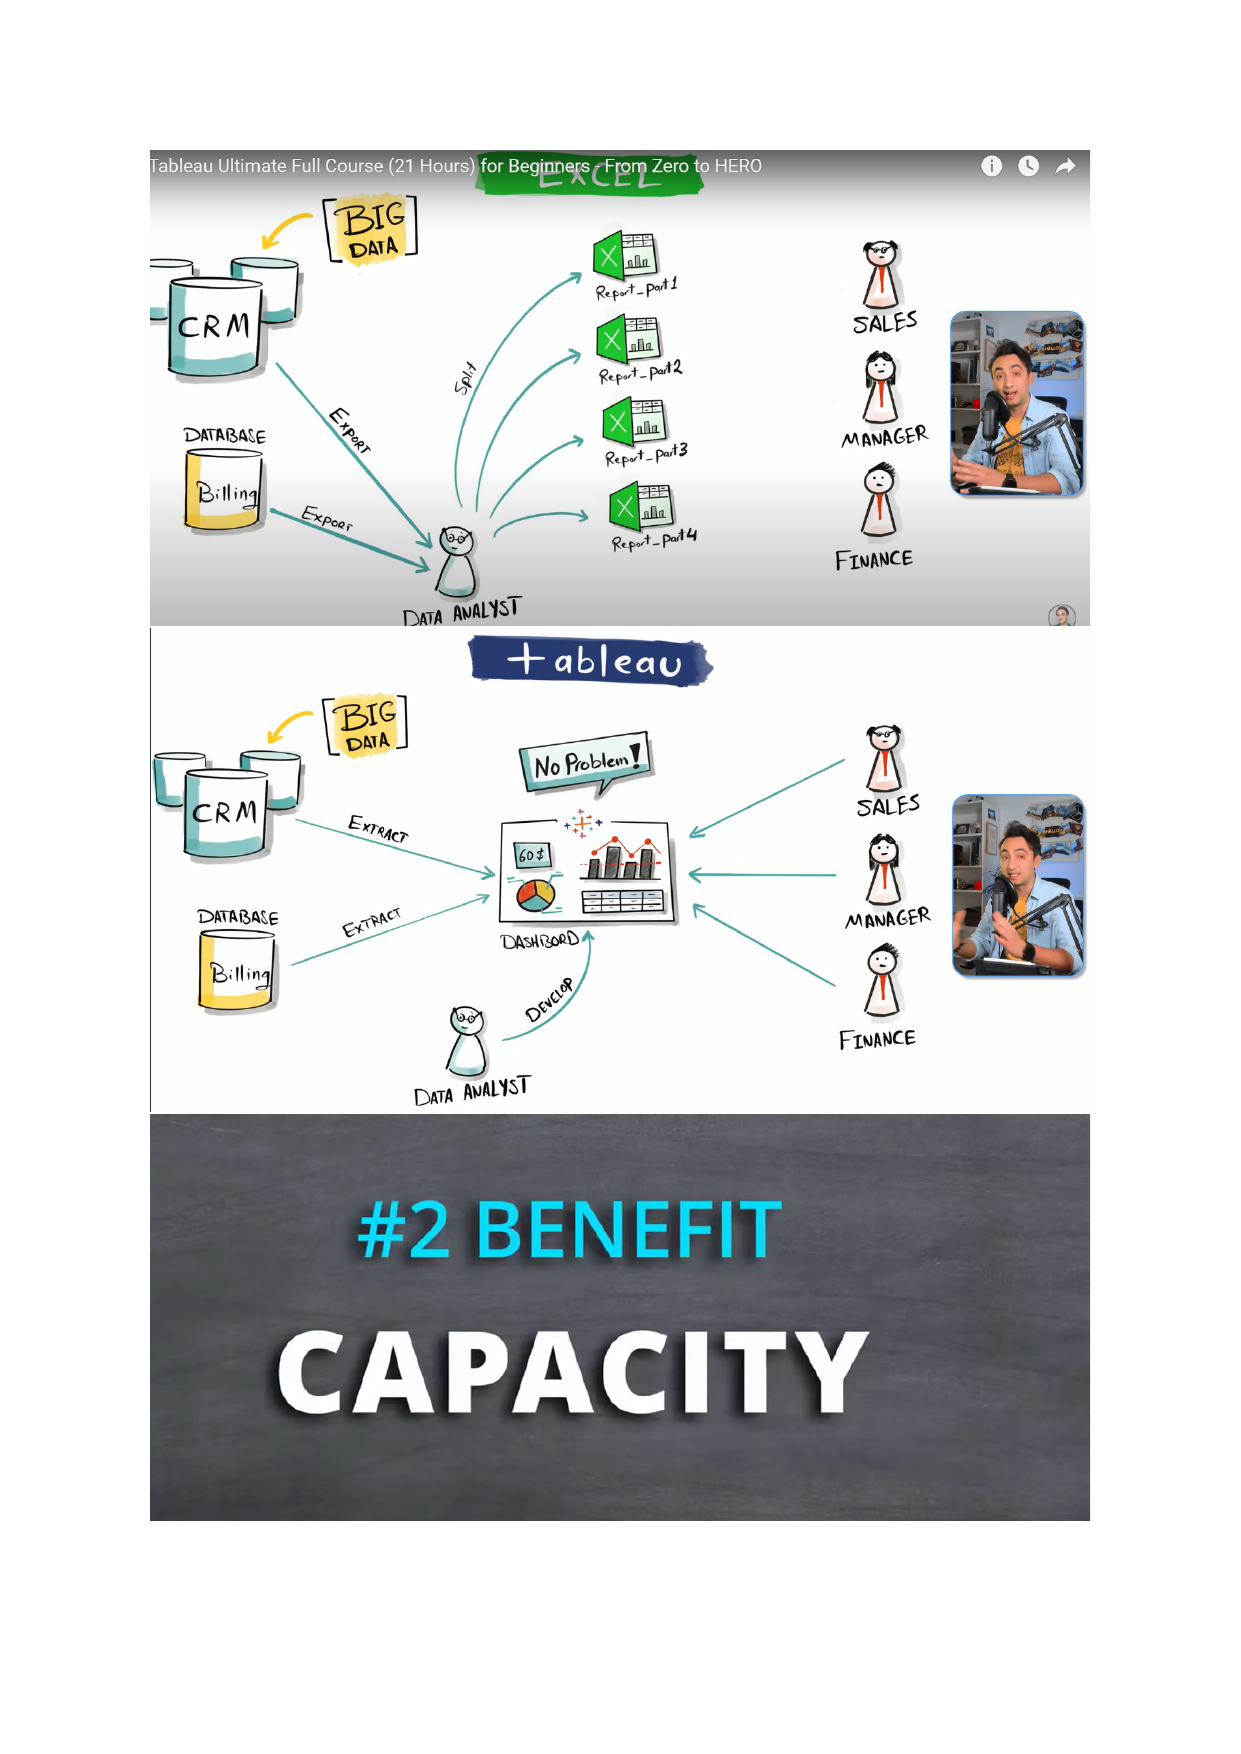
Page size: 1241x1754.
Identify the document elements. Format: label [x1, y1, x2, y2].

picture [150, 150, 1091, 626]
picture [150, 1114, 1091, 1521]
picture [150, 628, 1091, 1112]
